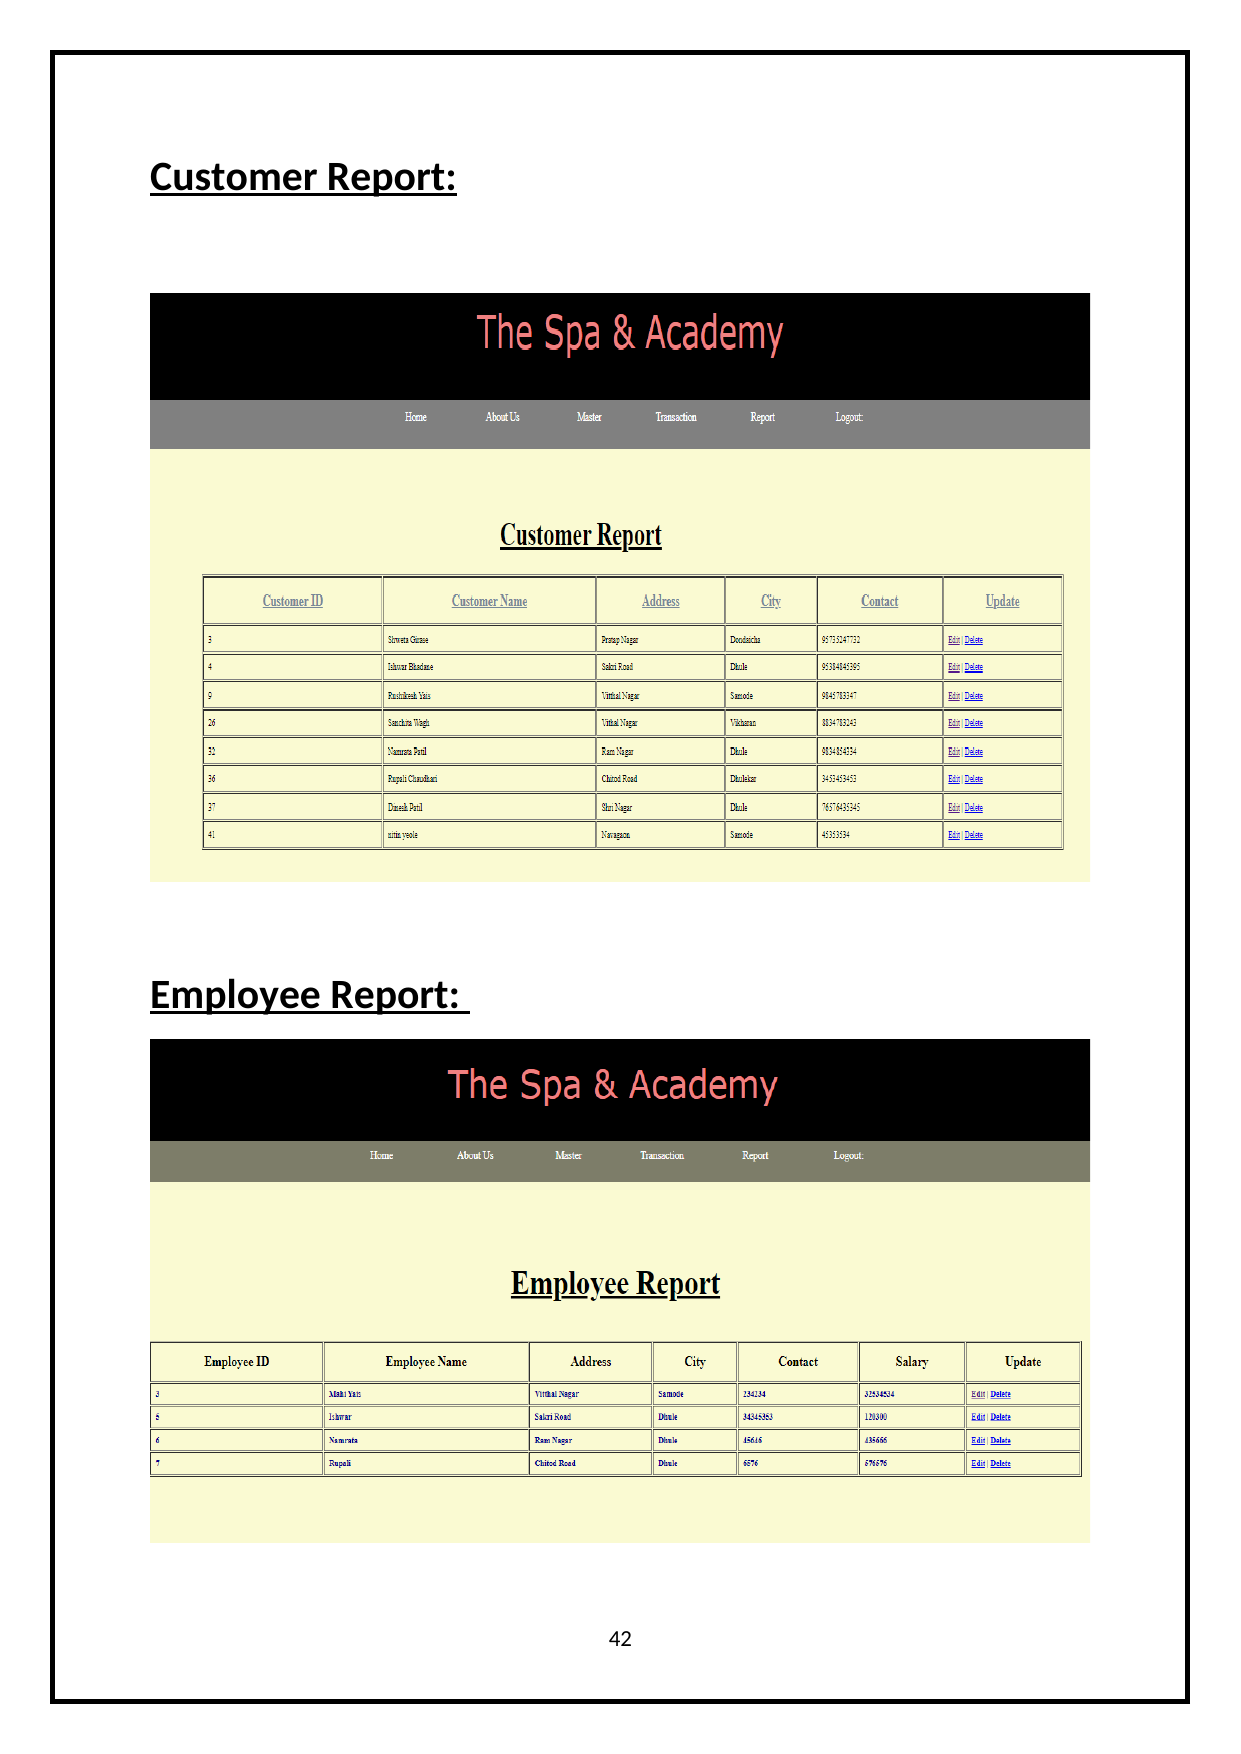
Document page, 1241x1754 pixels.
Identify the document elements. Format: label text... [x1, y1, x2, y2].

text Customer Report: [150, 150, 1090, 201]
text Employee Report: [150, 968, 1090, 1019]
